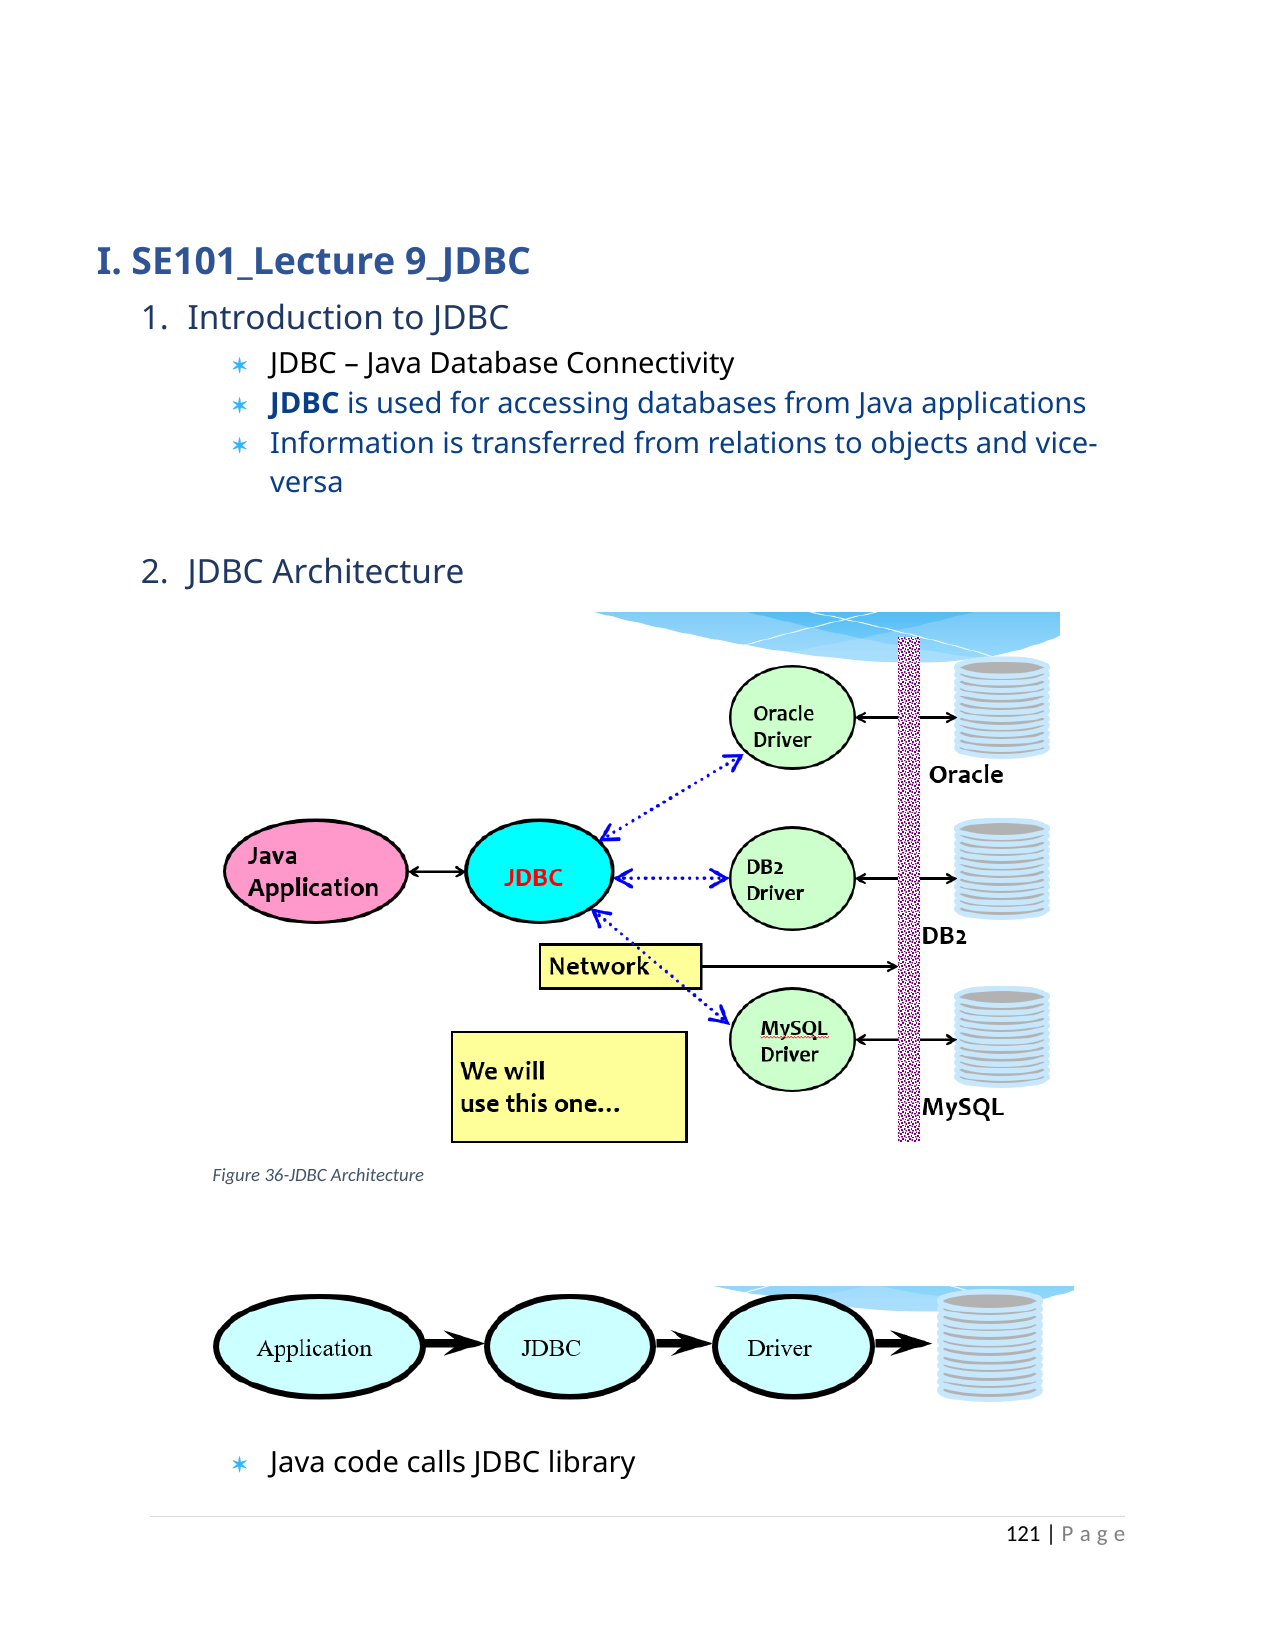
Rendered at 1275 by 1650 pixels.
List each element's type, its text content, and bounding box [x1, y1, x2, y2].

list Information is transferred from relations to objects and vice-versa [232, 422, 1125, 501]
list JDBC – Java Database Connectivity [232, 343, 1125, 382]
subtitle JDBC Architecture [141, 548, 1125, 594]
subtitle Introduction to JDBC [141, 294, 1125, 339]
picture [200, 1286, 1075, 1415]
picture [212, 612, 1063, 1154]
subtitle SE101_Lecture 9_JDBC [122, 234, 1125, 285]
list JDBC is used for accessing databases from Java applications [232, 382, 1125, 422]
